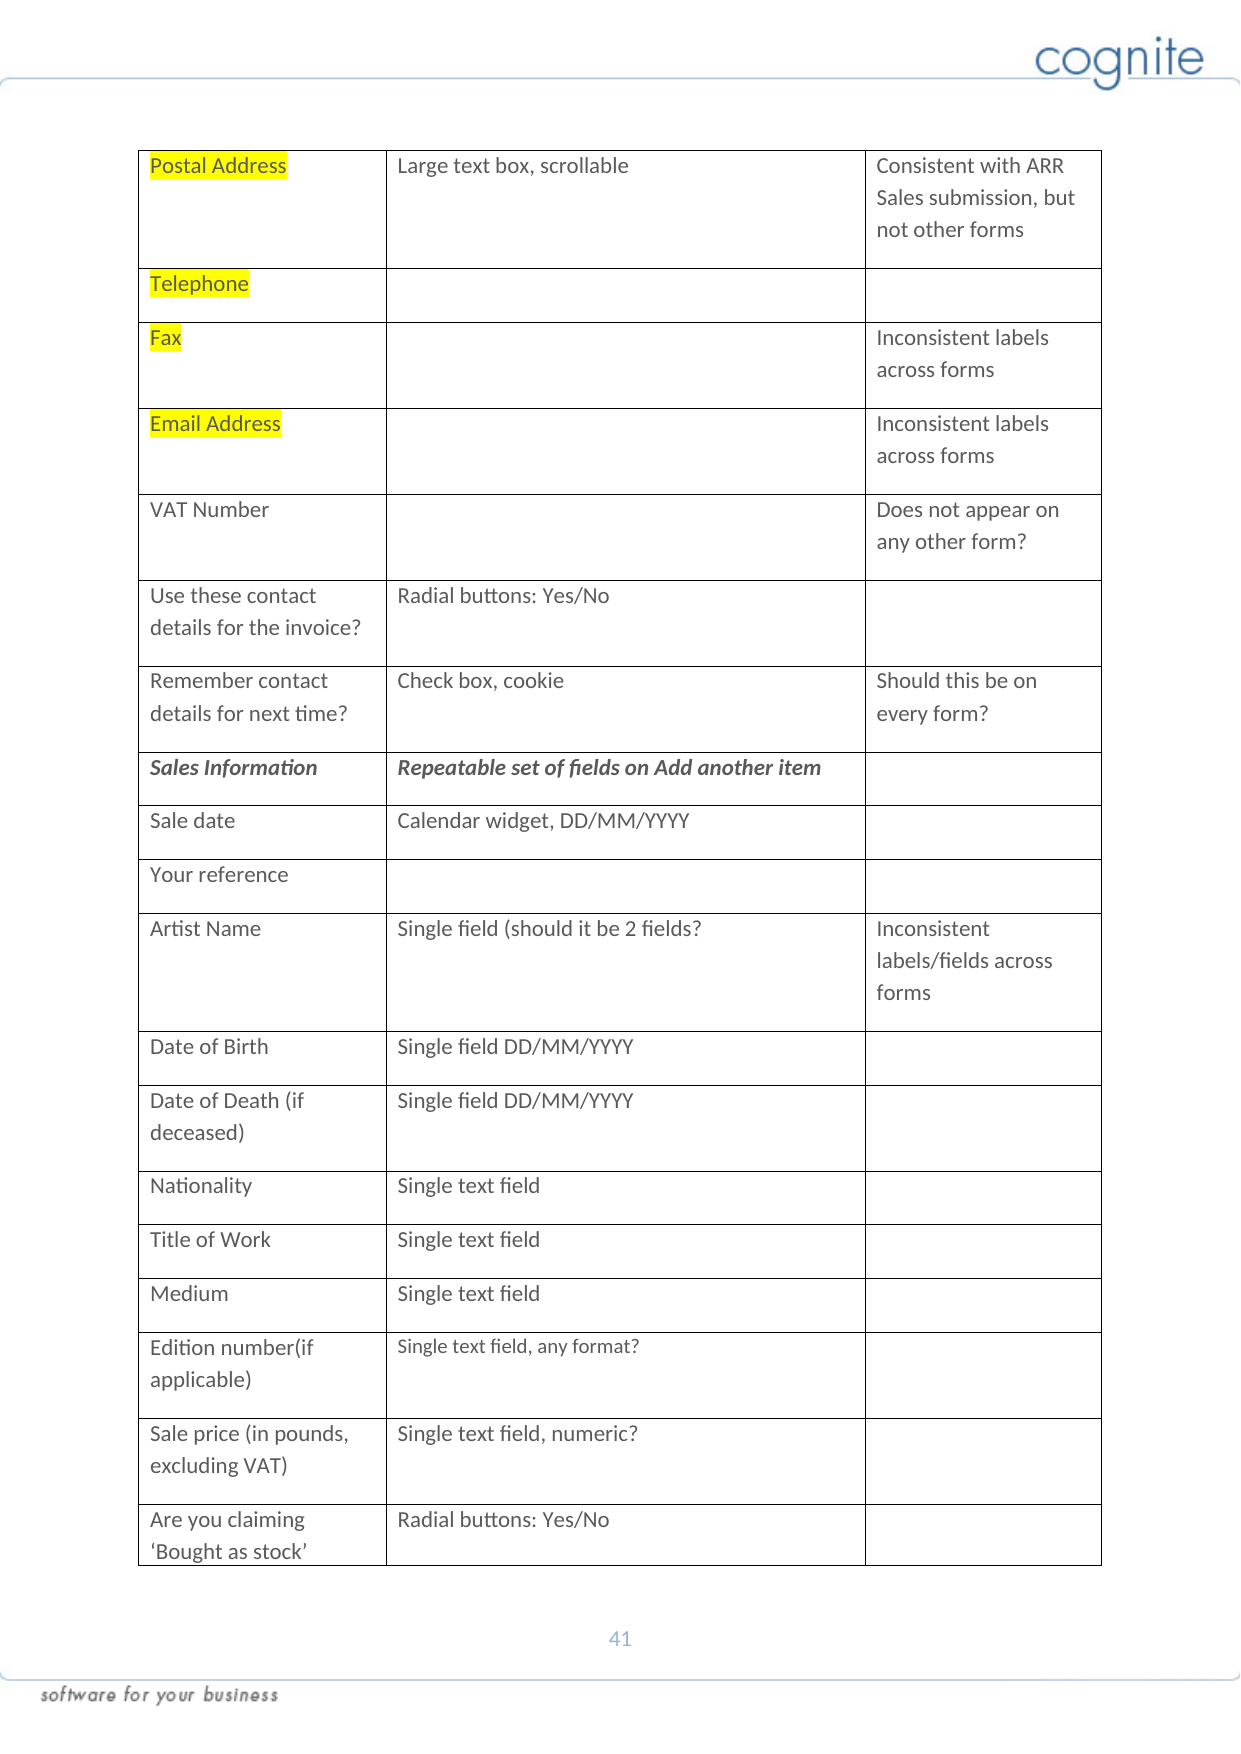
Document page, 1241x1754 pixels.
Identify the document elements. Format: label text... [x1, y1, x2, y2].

table_cell Artist Name [139, 914, 386, 1031]
table_cell Postal Address [139, 151, 386, 268]
table_cell Single field DD/MM/YYYY [387, 1086, 865, 1171]
table_cell Single text field [387, 1279, 865, 1332]
table_cell Single text field [387, 1225, 865, 1278]
table_cell Repeatable set of fields on Add another item [387, 753, 865, 805]
table_cell Fax [139, 323, 386, 408]
table_cell Calendar widget, DD/MM/YYYY [387, 806, 865, 859]
table_cell [387, 323, 865, 408]
table_cell Medium [139, 1279, 386, 1332]
table_cell Email Address [139, 409, 386, 494]
table_cell [866, 753, 1101, 805]
table_cell Does not appear on any other form? [866, 495, 1101, 580]
table_cell Date of Birth [139, 1032, 386, 1085]
table_cell Single text field, numeric? [387, 1419, 865, 1504]
table_cell Inconsistent labels/fields across forms [866, 914, 1101, 1031]
table_cell Inconsistent labels across forms [866, 323, 1101, 408]
table_cell [866, 1419, 1101, 1504]
table_cell Title of Work [139, 1225, 386, 1278]
table_cell [387, 269, 865, 322]
table_cell Remember contact details for next time? [139, 667, 386, 752]
table_cell Single text field, any format? [387, 1333, 865, 1418]
table_cell Sale date [139, 806, 386, 859]
table_cell [866, 1333, 1101, 1418]
table_cell [866, 860, 1101, 913]
table_cell [866, 1225, 1101, 1278]
table_cell [866, 1279, 1101, 1332]
table_cell Edition number(if applicable) [139, 1333, 386, 1418]
table_cell [866, 1505, 1101, 1565]
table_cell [387, 1505, 865, 1565]
table_cell Sales Information [139, 753, 386, 805]
table_cell Single field (should it be 2 fields? [387, 914, 865, 1031]
table_cell Inconsistent labels across forms [866, 409, 1101, 494]
table_cell [866, 1086, 1101, 1171]
table_cell Date of Death (if deceased) [139, 1086, 386, 1171]
table_cell VAT Number [139, 495, 386, 580]
table_cell Single field DD/MM/YYYY [387, 1032, 865, 1085]
table_cell Should this be on every form? [866, 667, 1101, 752]
table_cell [866, 1172, 1101, 1224]
table_cell Your reference [139, 860, 386, 913]
table_cell [387, 409, 865, 494]
table_cell [387, 860, 865, 913]
table_cell Nationality [139, 1172, 386, 1224]
table_cell [866, 806, 1101, 859]
table_cell [866, 1032, 1101, 1085]
table_cell Telephone [139, 269, 386, 322]
table_cell [866, 269, 1101, 322]
picture [0, 0, 1241, 122]
picture [0, 1645, 1241, 1725]
table_cell Check box, cookie [387, 667, 865, 752]
table_cell Large text box, scrollable [387, 151, 865, 268]
table_cell Radial buttons: Yes/No [387, 581, 865, 666]
table_cell Use these contact details for the invoice? [139, 581, 386, 666]
table_cell [866, 581, 1101, 666]
table_cell Single text field [387, 1172, 865, 1224]
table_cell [866, 151, 1101, 268]
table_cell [139, 1505, 386, 1565]
table_cell Sale price (in pounds, excluding VAT) [139, 1419, 386, 1504]
table_cell [387, 495, 865, 580]
